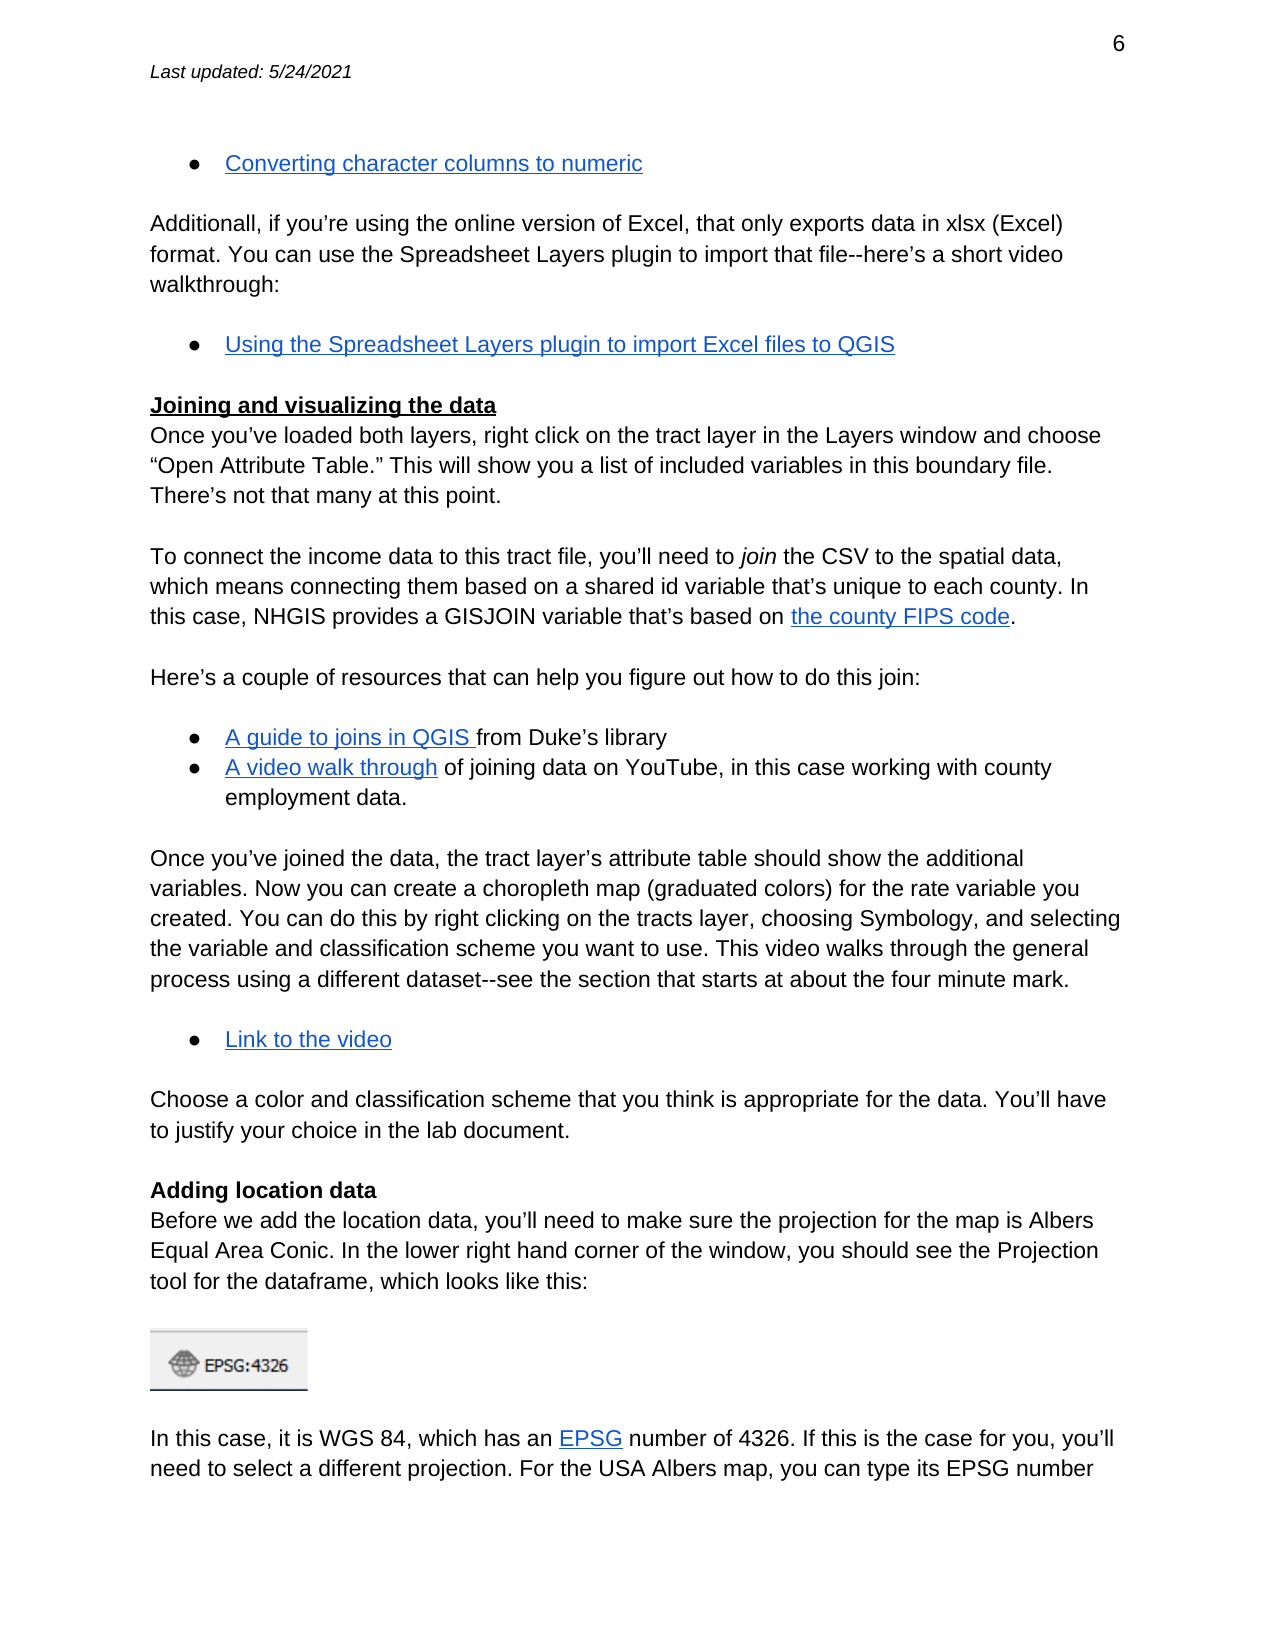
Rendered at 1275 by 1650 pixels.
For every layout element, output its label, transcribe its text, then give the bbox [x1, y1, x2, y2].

text Additionall, if you’re using the online version of Excel, that only exports data in xlsx (Excel) format. You can use the Spreadsheet Layers plugin to import that file--here’s a short video walkthrough: [150, 210, 1125, 297]
list A guide to joins in QGIS from Duke’s library [187, 724, 1125, 750]
text Before we add the location data, you’ll need to make sure the projection for the map is Albers Equal Area Conic. In the lower right hand corner of the window, you should see the Projection tool for the dataframe, which looks like this: [150, 1207, 1125, 1294]
text Adding location data [150, 1177, 1125, 1203]
picture [150, 1328, 308, 1391]
text Joining and visualizing the data [150, 392, 1125, 418]
text Once you’ve loaded both layers, right click on the tract layer in the Layers window and choose “Open Attribute Table.” This will show you a list of included variables in this boundary file. There’s not that many at this point. [150, 422, 1125, 509]
list Converting character columns to numeric [187, 150, 1125, 176]
list Link to the video [187, 1026, 1125, 1052]
list Using the Spreadsheet Layers plugin to import Excel files to QGIS [187, 331, 1125, 358]
text Choose a color and classification scheme that you think is appropriate for the data. You’ll have to justify your choice in the lab document. [150, 1086, 1125, 1143]
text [150, 1425, 1125, 1481]
text To connect the income data to this tract file, you’ll need to join the CSV to the spatial data, which means connecting them based on a shared id variable that’s unique to each county. In this case, NHGIS provides a GISJOIN variable that’s based on the county FIPS code. [150, 543, 1125, 629]
list A video walk through of joining data on YouTube, in this case working with county employment data. [187, 754, 1125, 811]
text Once you’ve joined the data, the tract layer’s attribute table should show the additional variables. Now you can create a choropleth map (graduated colors) for the rate variable you created. You can do this by right clicking on the tracts layer, choosing Symbology, and selecting the variable and classification scheme you want to use. This video walks through the general process using a different dataset--see the section that starts at about the four minute mark. [150, 845, 1125, 992]
text Here’s a couple of resources that can help you figure out how to do this join: [150, 663, 1125, 690]
